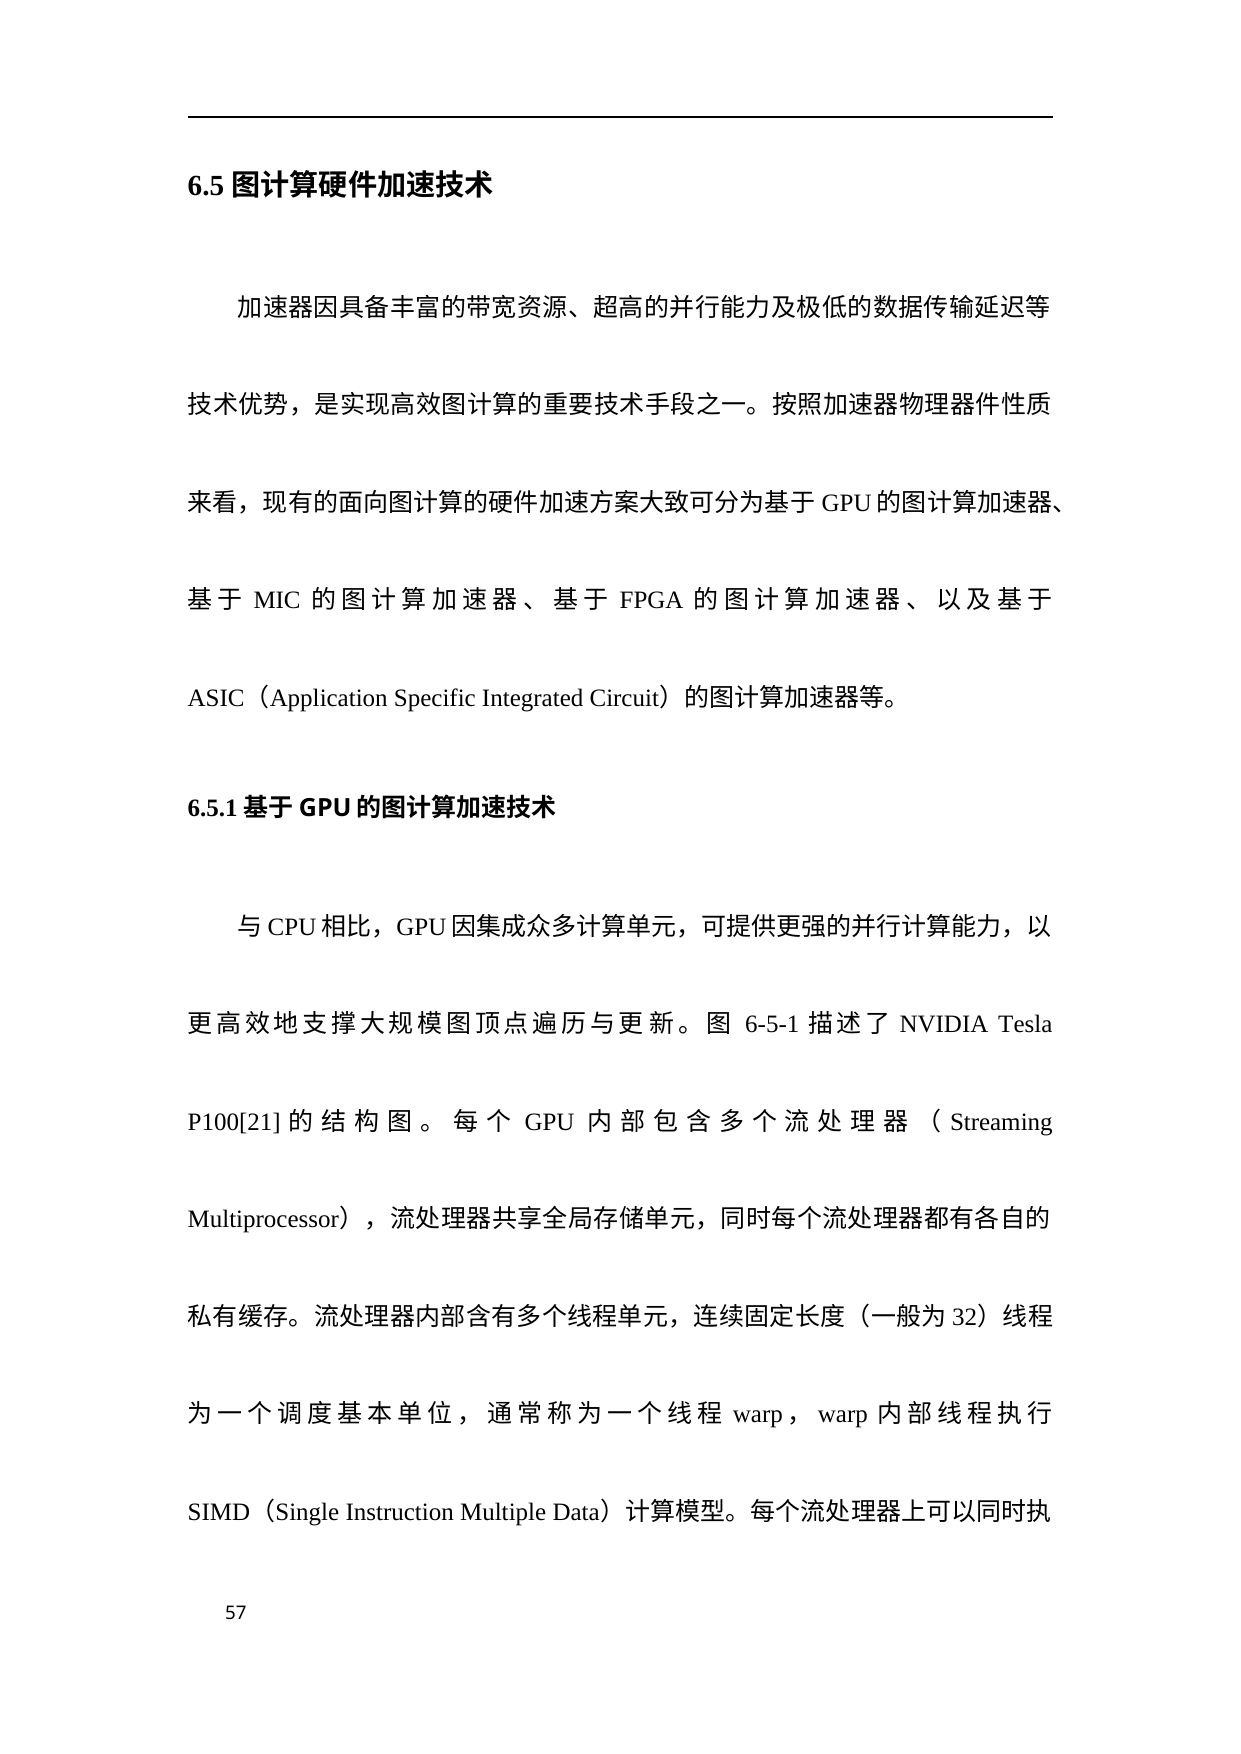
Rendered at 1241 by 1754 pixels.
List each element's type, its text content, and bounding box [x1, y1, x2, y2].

text 6.5.1 基于GPU的图计算加速技术 [187, 773, 1053, 838]
text 6.5 图计算硬件加速技术 [187, 150, 1053, 215]
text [187, 892, 1053, 1542]
text 加速器因具备丰富的带宽资源、超高的并行能力及极低的数据传输延迟等技术优势，是实现高效图计算的重要技术手段之一。按照加速器物理器件性质来看，现有的面向图计算的硬件加速方案大致可分为基于GPU的图计算加速器、基于MIC的图计算加速器、基于FPGA的图计算加速器、以及基于ASIC（Application Specific Integrated Circuit）的图计算加速器等。 [187, 273, 1053, 728]
